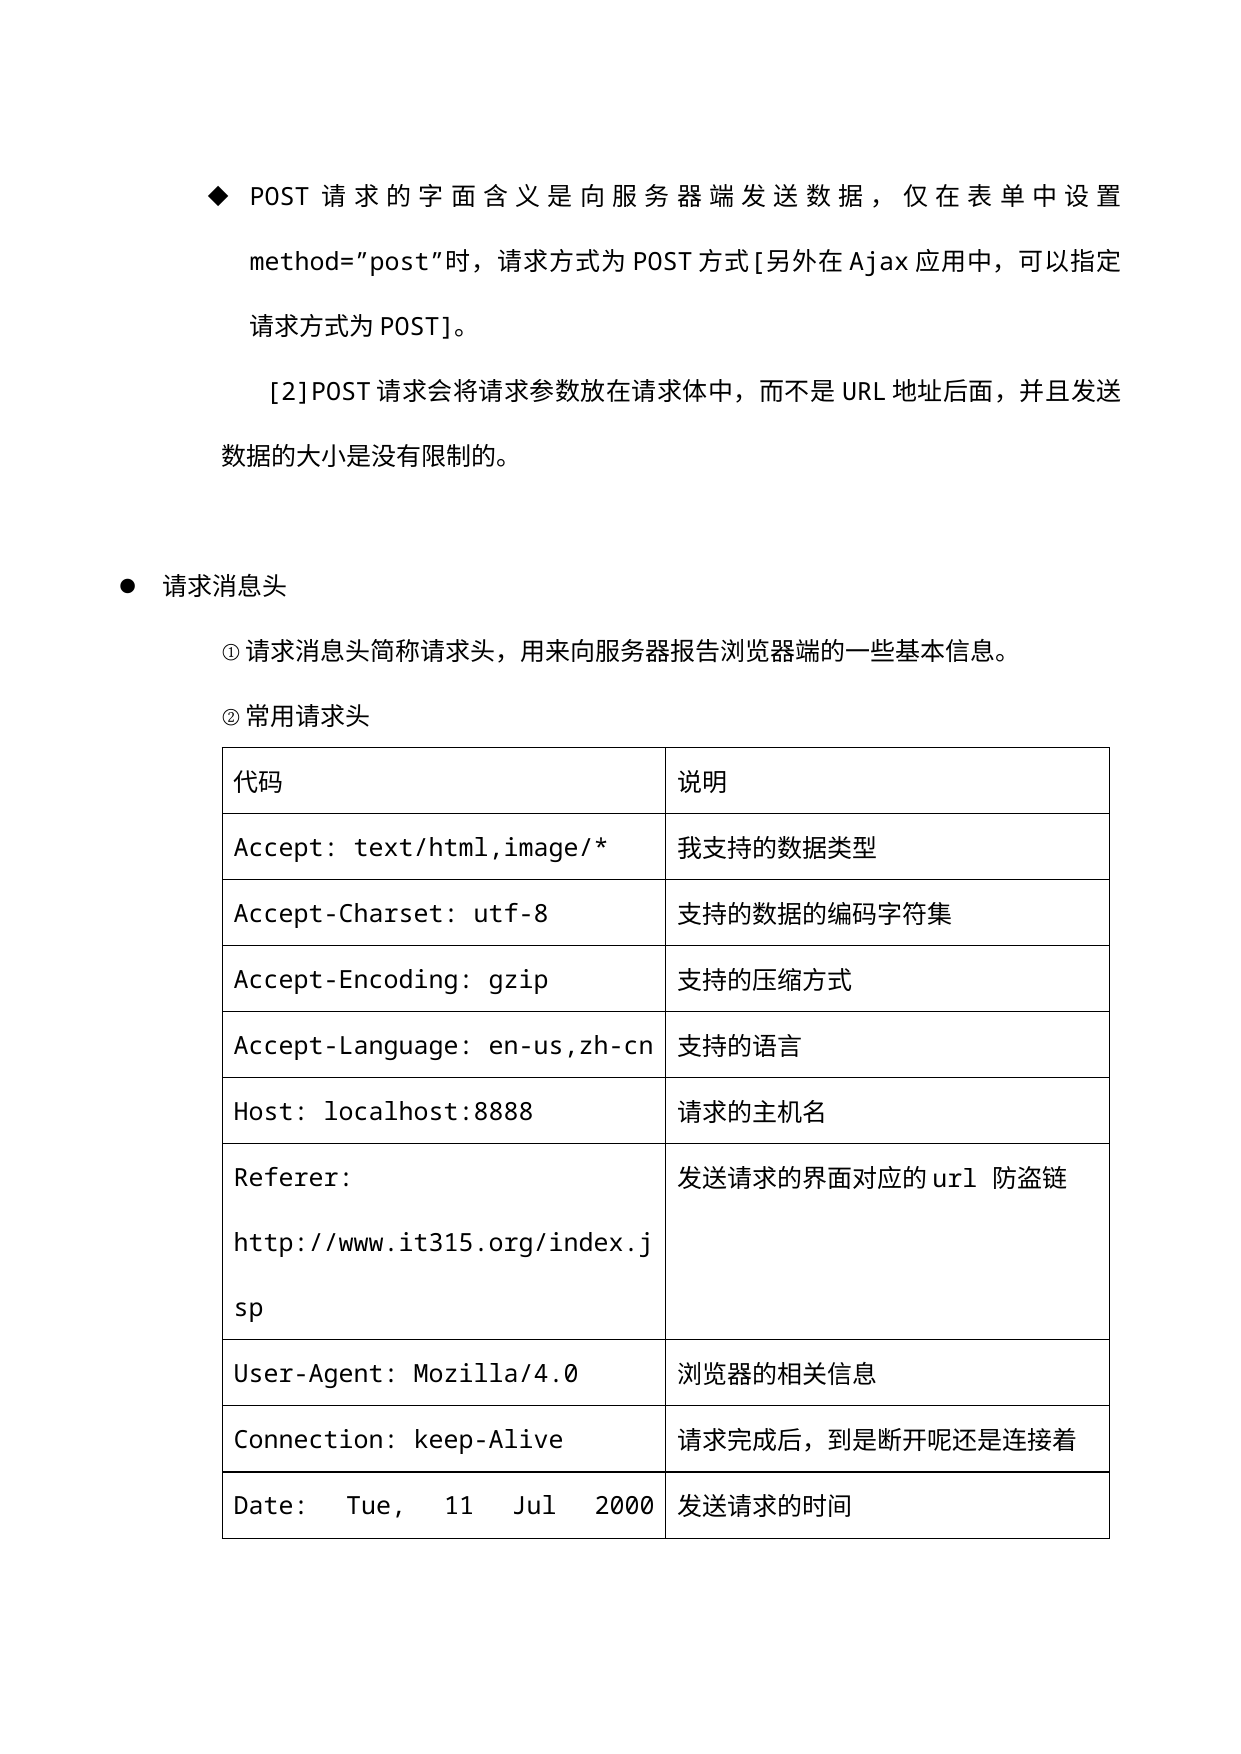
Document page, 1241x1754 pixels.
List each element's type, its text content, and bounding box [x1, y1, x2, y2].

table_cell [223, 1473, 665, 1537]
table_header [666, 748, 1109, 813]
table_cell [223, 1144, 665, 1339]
list ①请求消息头简称请求头，用来向服务器报告浏览器端的一些基本信息。 [221, 617, 1122, 682]
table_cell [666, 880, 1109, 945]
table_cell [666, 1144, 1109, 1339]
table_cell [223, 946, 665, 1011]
list ②常用请求头 [221, 682, 1122, 747]
list POST请求的字面含义是向服务器端发送数据，仅在表单中设置method=”post”时，请求方式为POST方式[另外在Ajax应用中，可以指定请求方式为POST]。 [206, 162, 1122, 357]
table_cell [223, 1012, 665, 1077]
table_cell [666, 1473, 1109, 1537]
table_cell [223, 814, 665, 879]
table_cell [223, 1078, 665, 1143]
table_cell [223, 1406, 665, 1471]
list [2]POST请求会将请求参数放在请求体中，而不是URL地址后面，并且发送数据的大小是没有限制的。 [221, 357, 1122, 487]
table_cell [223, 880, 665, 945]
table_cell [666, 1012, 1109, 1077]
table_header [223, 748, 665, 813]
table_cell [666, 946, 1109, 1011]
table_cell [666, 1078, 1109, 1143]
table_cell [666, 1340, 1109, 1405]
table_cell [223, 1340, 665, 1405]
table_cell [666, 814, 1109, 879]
list 请求消息头 [118, 552, 1122, 617]
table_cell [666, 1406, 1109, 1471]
